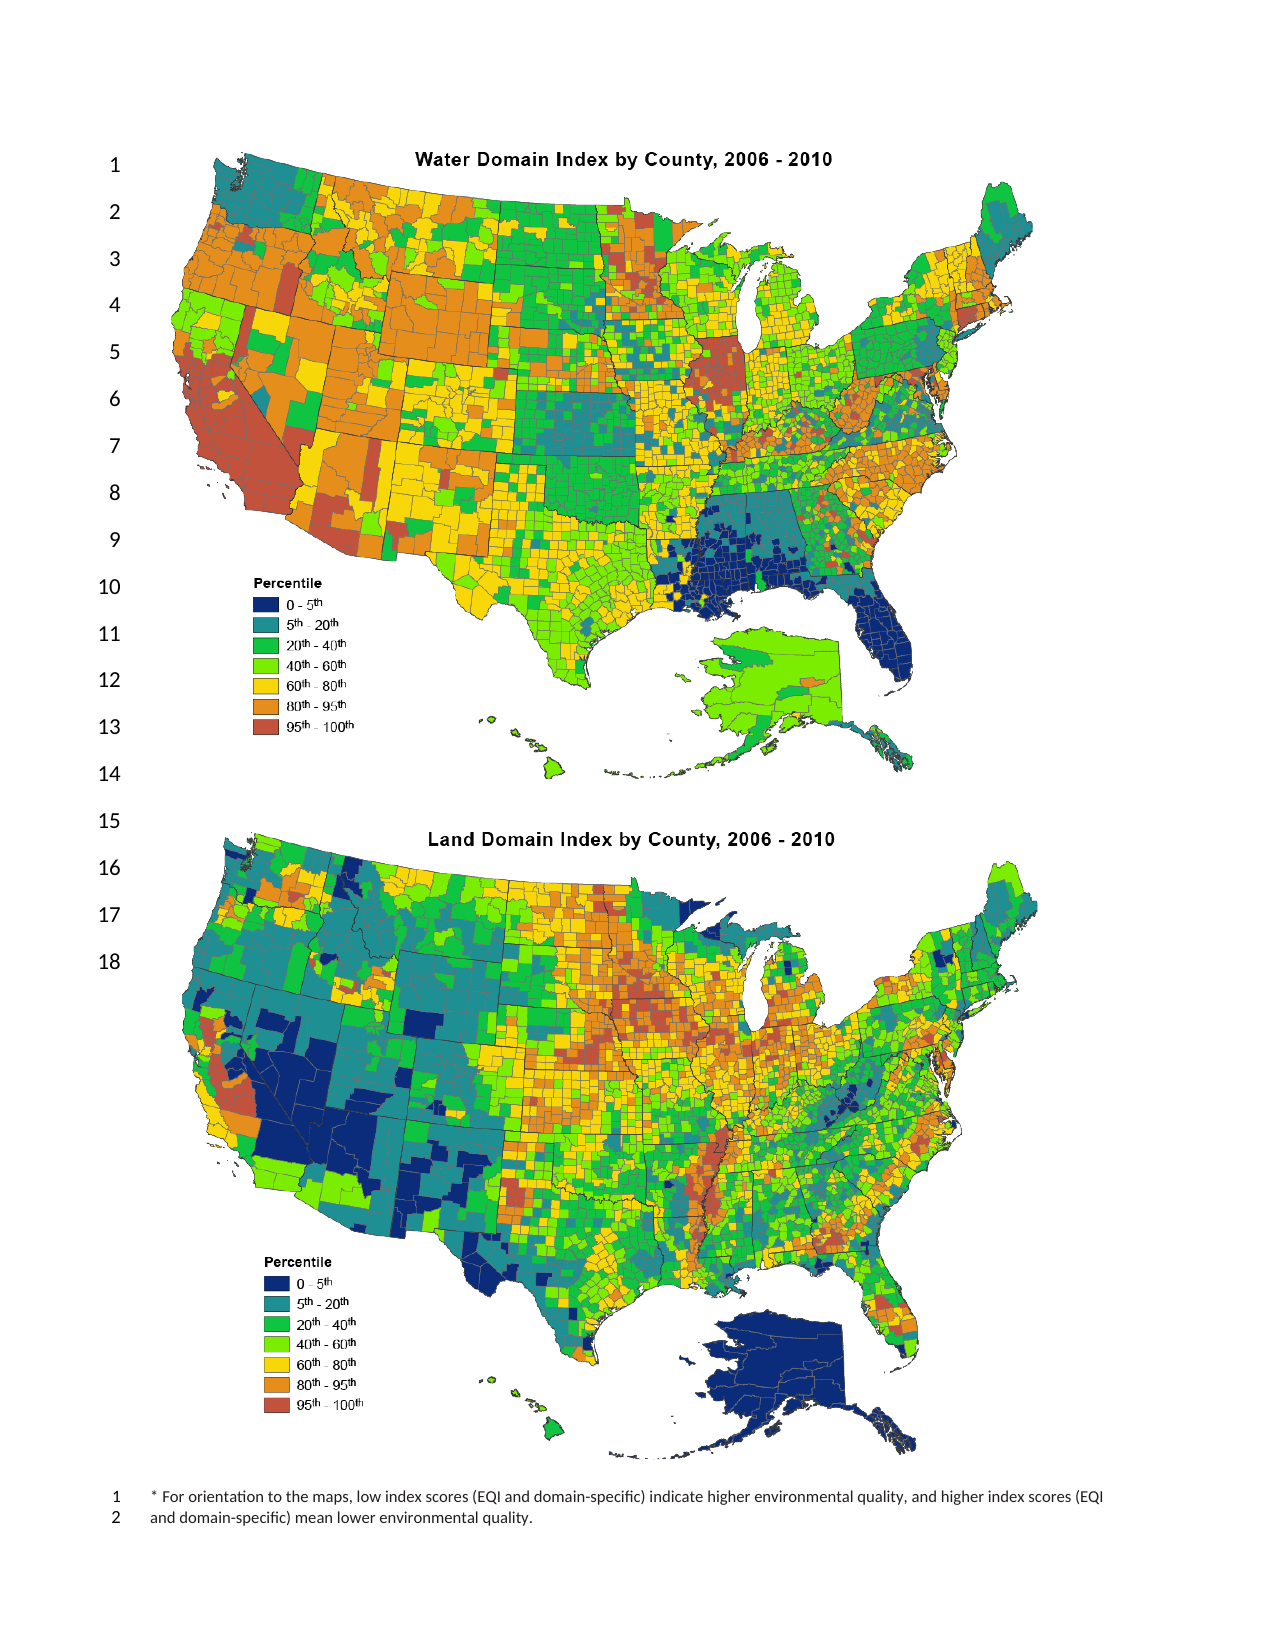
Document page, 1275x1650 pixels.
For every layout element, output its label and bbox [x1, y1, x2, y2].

picture [181, 830, 1037, 1458]
picture [170, 150, 1033, 778]
